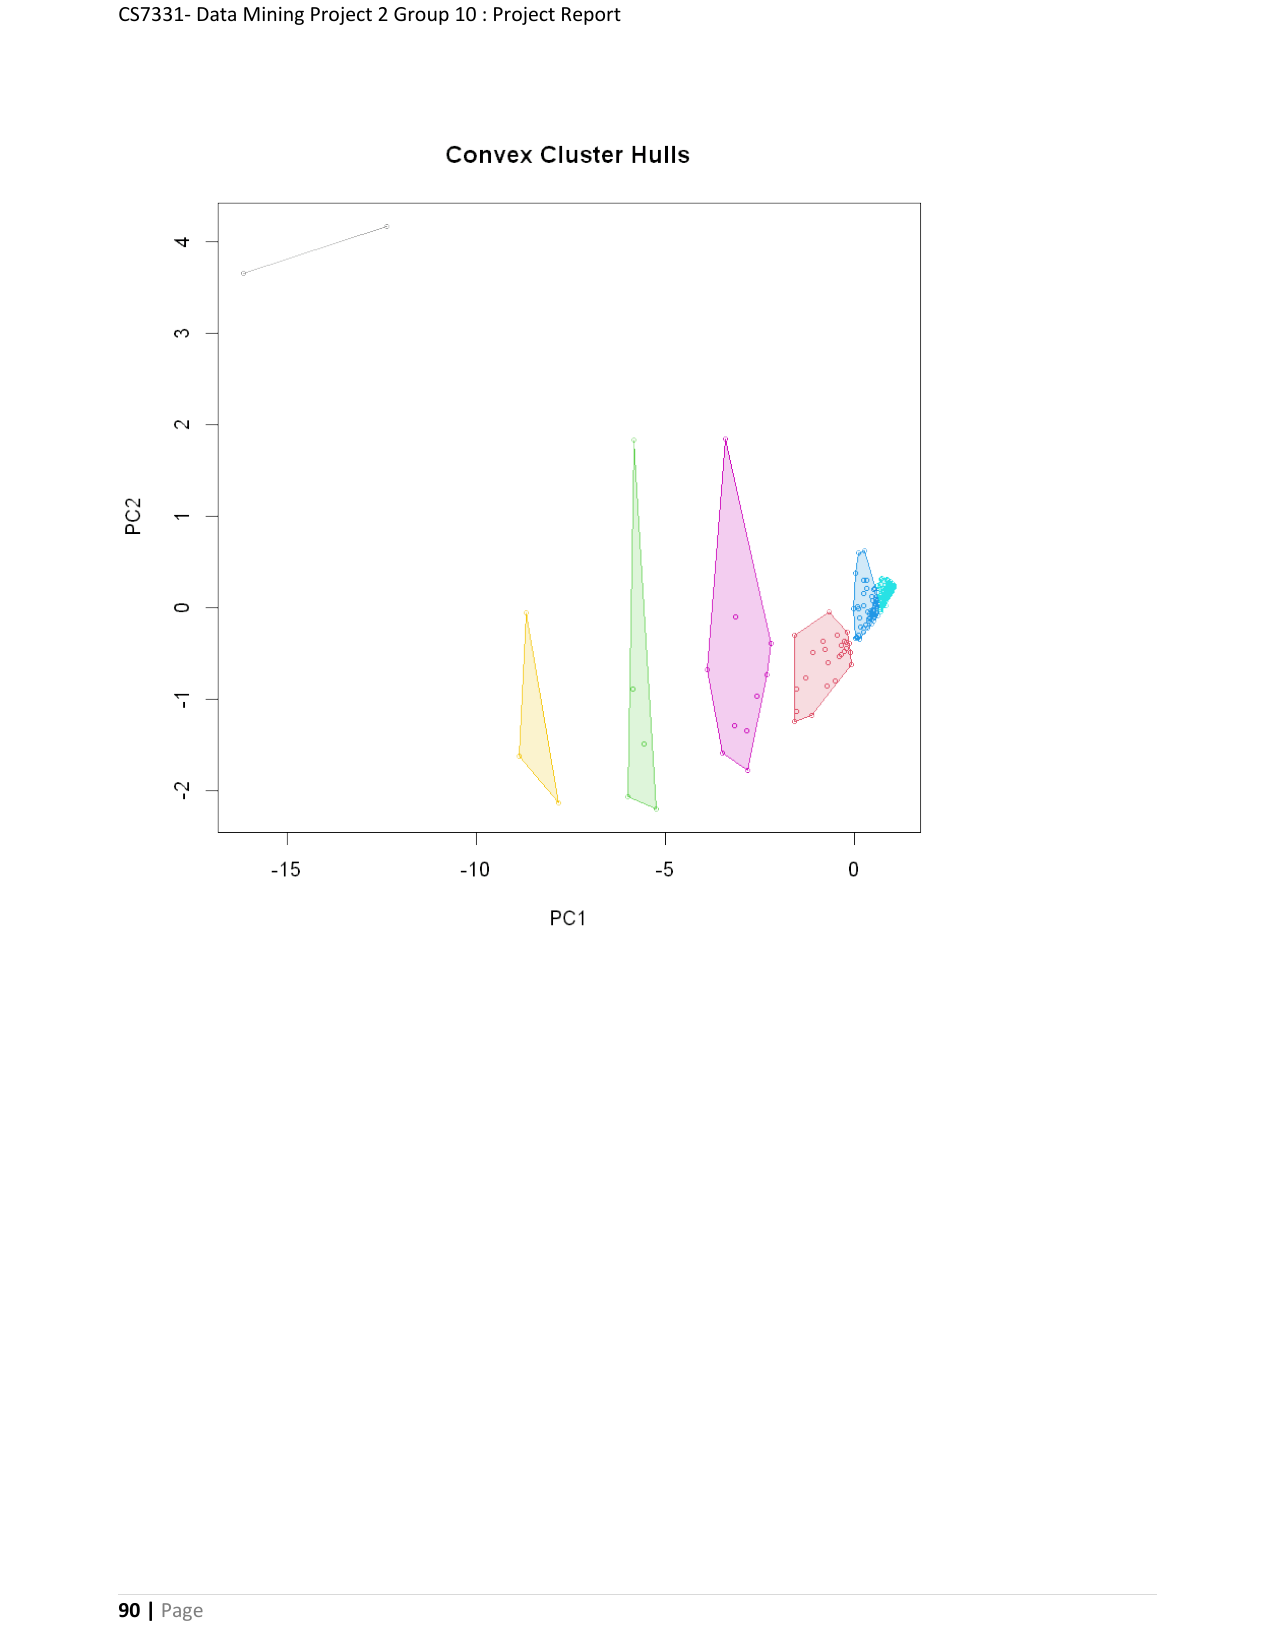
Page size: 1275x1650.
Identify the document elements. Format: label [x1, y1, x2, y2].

picture [118, 103, 972, 957]
